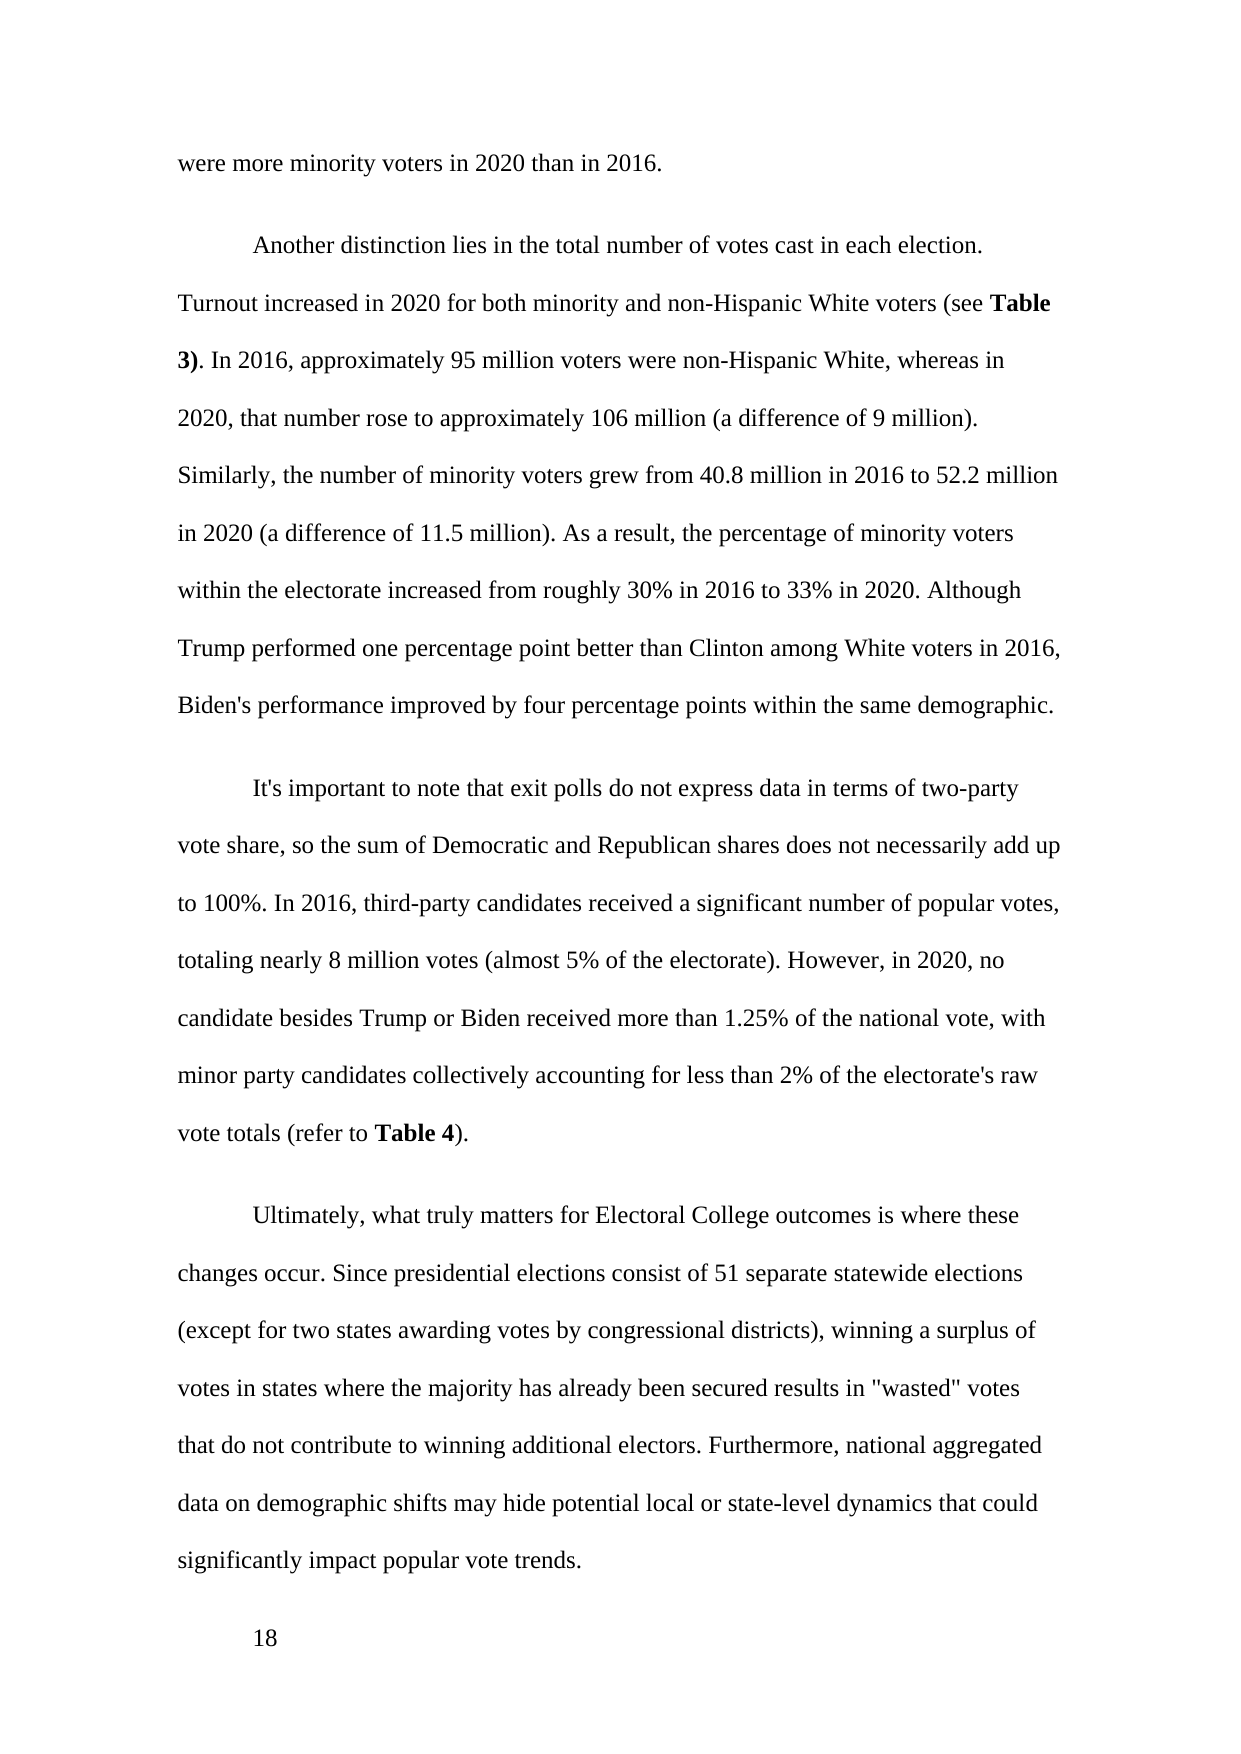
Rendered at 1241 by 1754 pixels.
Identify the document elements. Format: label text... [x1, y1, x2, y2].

text Ultimately, what truly matters for Electoral College outcomes is where these changes occur. Since presidential elections consist of 51 separate statewide elections (except for two states awarding votes by congressional districts), winning a surplus of votes in states where the majority has already been secured results in "wasted" votes that do not contribute to winning additional electors. Furthermore, national aggregated data on demographic shifts may hide potential local or state-level dynamics that could significantly impact popular vote trends. [177, 1200, 1063, 1574]
text Another distinction lies in the total number of votes cast in each election. Turnout increased in 2020 for both minority and non-Hispanic White voters (see Table 3). In 2016, approximately 95 million voters were non-Hispanic White, whereas in 2020, that number rose to approximately 106 million (a difference of 9 million). Similarly, the number of minority voters grew from 40.8 million in 2016 to 52.2 million in 2020 (a difference of 11.5 million). As a result, the percentage of minority voters within the electorate increased from roughly 30% in 2016 to 33% in 2020. Although Trump performed one percentage point better than Clinton among White voters in 2016, Biden's performance improved by four percentage points within the same demographic. [177, 230, 1063, 719]
text It's important to note that exit polls do not express data in terms of two-party vote share, so the sum of Democratic and Republican shares does not necessarily add up to 100%. In 2016, third-party candidates received a significant number of popular votes, totaling nearly 8 million votes (almost 5% of the electorate). However, in 2020, no candidate besides Trump or Biden received more than 1.25% of the national vote, with minor party candidates collectively accounting for less than 2% of the electorate's raw vote totals (refer to Table 4). [177, 773, 1063, 1146]
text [177, 148, 1063, 176]
